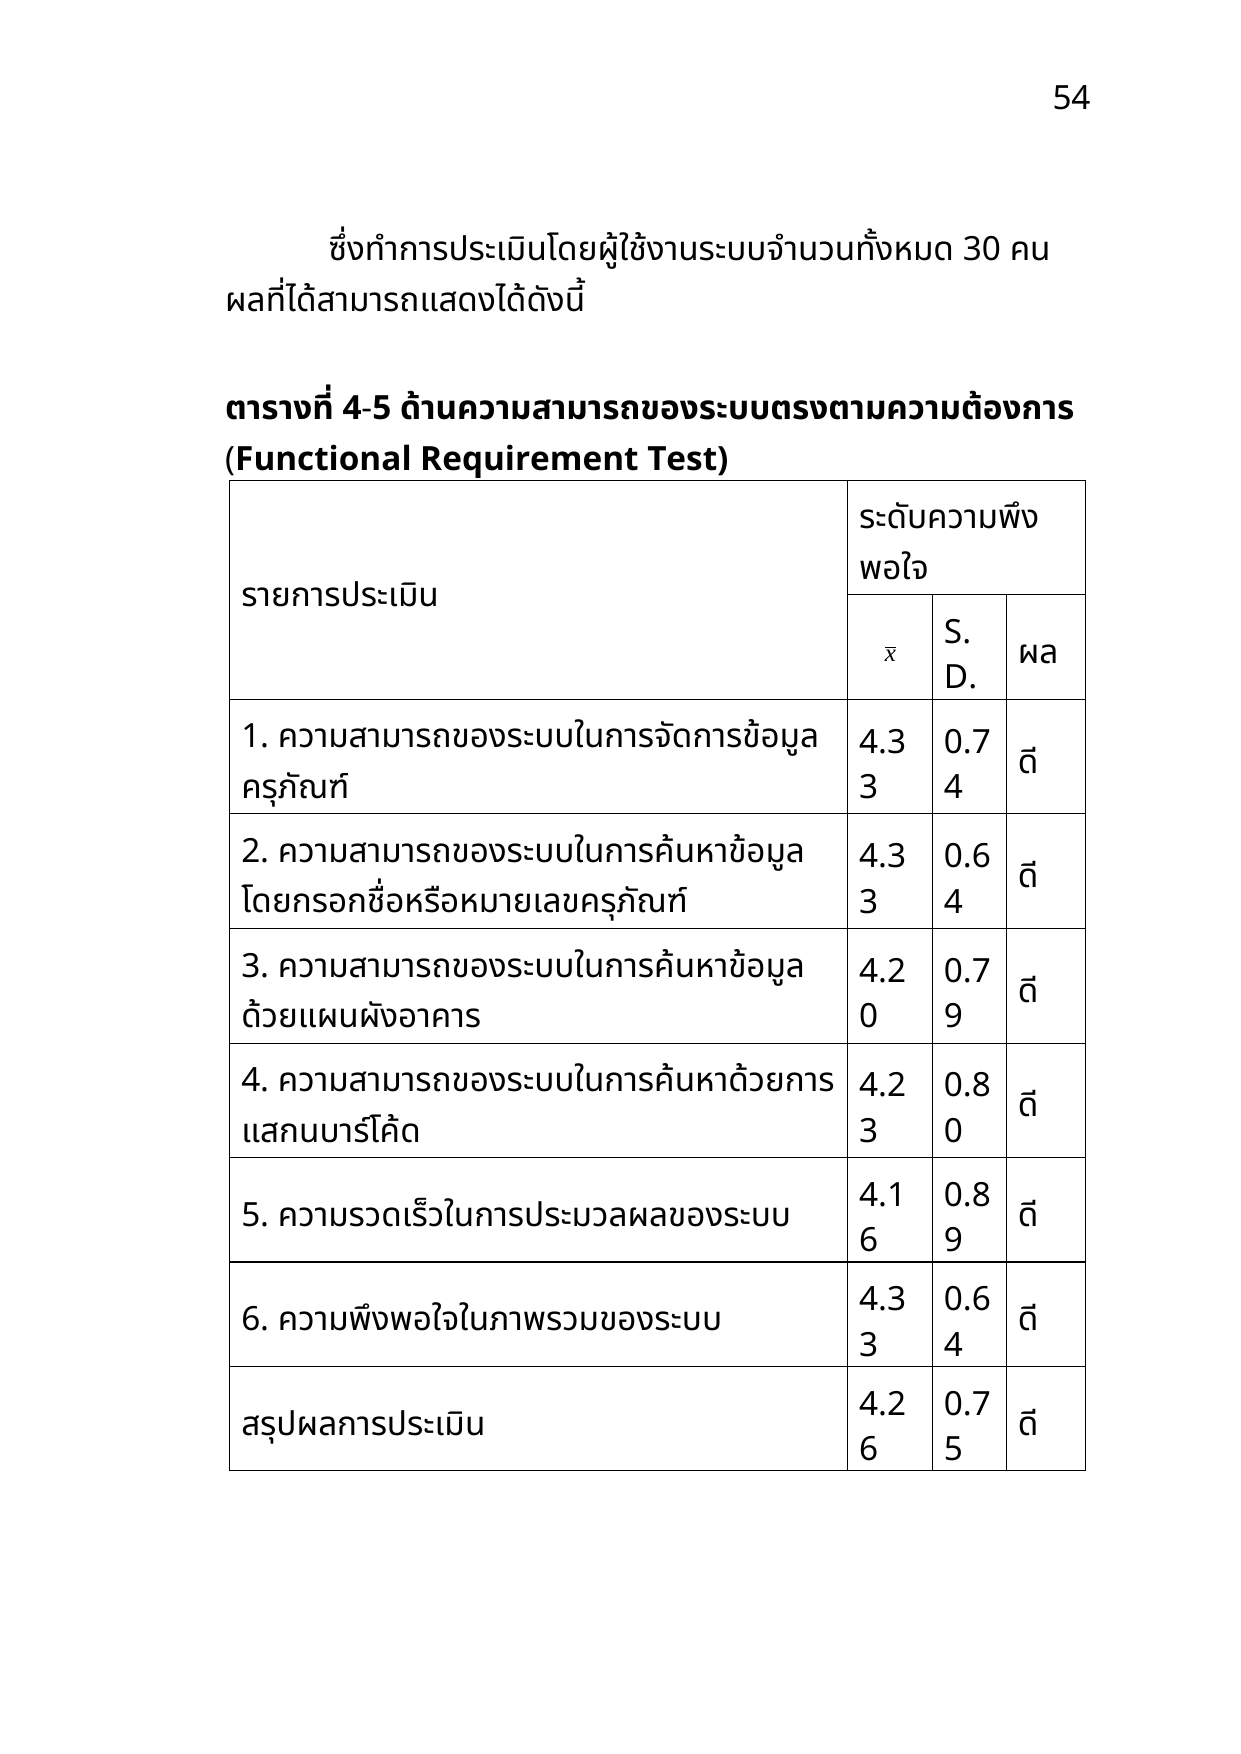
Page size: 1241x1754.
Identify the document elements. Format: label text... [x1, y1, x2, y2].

table_cell 6. ความพึงพอใจในภาพรวมของระบบ [230, 1263, 847, 1366]
table_cell ผล [1007, 595, 1085, 699]
table_cell ดี [1007, 814, 1085, 928]
table_cell ดี [1007, 929, 1085, 1042]
table_cell 0.74 [933, 700, 1006, 813]
table_cell 4.26 [848, 1367, 932, 1470]
table_cell 4.33 [848, 814, 932, 928]
table_cell S.D. [933, 595, 1006, 699]
table_cell ดี [1007, 700, 1085, 813]
table_cell 1. ความสามารถของระบบในการจัดการข้อมูลครุภัณฑ์ [230, 700, 847, 813]
table_cell 4.23 [848, 1044, 932, 1157]
table_cell ดี [1007, 1263, 1085, 1366]
table_cell 0.79 [933, 929, 1006, 1042]
table_cell 4. ความสามารถของระบบในการค้นหาด้วยการแสกนบาร์โค้ด [230, 1044, 847, 1157]
table_cell 0.64 [933, 1263, 1006, 1366]
table_cell 0.89 [933, 1158, 1006, 1261]
text ซึ่งทำการประเมินโดยผู้ใช้งานระบบจำนวนทั้งหมด 30 คน ผลที่ได้สามารถแสดงได้ดังนี้ [225, 225, 1090, 326]
table_cell 3. ความสามารถของระบบในการค้นหาข้อมูลด้วยแผนผังอาคาร [230, 929, 847, 1042]
table_header รายการประเมิน [230, 481, 847, 699]
table_cell ดี [1007, 1044, 1085, 1157]
text ตารางที่ 4-5 ด้านความสามารถของระบบตรงตามความต้องการ (Functional Requirement Test) [225, 384, 1090, 480]
table_cell ดี [1007, 1158, 1085, 1261]
table_cell 4.33 [848, 1263, 932, 1366]
table_cell 0.80 [933, 1044, 1006, 1157]
table_header ระดับความพึงพอใจ [848, 481, 1085, 594]
table_cell 0.64 [933, 814, 1006, 928]
table_cell 4.16 [848, 1158, 932, 1261]
table_cell 2. ความสามารถของระบบในการค้นหาข้อมูลโดยกรอกชื่อหรือหมายเลขครุภัณฑ์ [230, 814, 847, 928]
table_cell สรุปผลการประเมิน [230, 1367, 847, 1470]
table_cell 5. ความรวดเร็วในการประมวลผลของระบบ [230, 1158, 847, 1261]
table_cell [848, 595, 932, 699]
table_cell 4.20 [848, 929, 932, 1042]
table_cell ดี [1007, 1367, 1085, 1470]
table_cell 0.75 [933, 1367, 1006, 1470]
table_cell 4.33 [848, 700, 932, 813]
